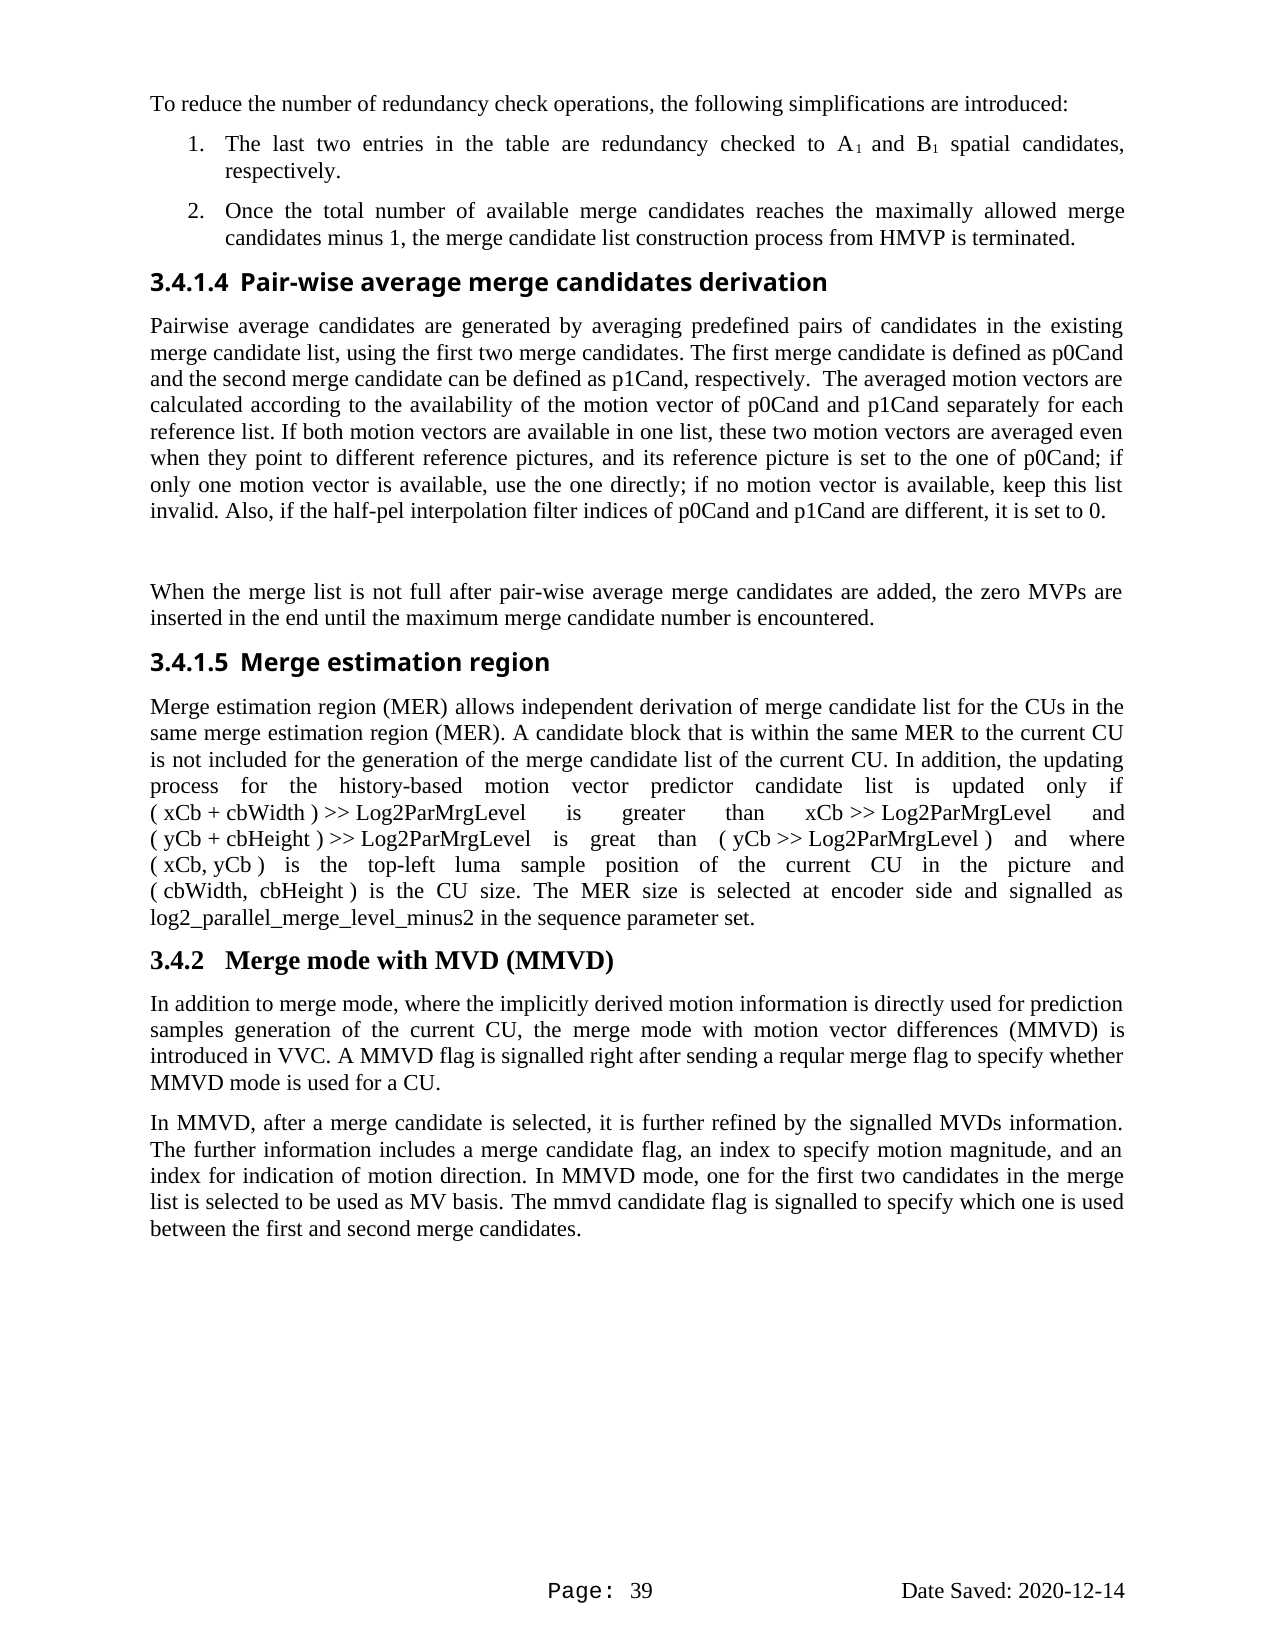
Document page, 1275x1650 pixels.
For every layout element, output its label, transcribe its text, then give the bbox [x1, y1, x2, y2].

text In MMVD, after a merge candidate is selected, it is further refined by the signalled MVDs information. The further information includes a merge candidate flag, an index to specify motion magnitude, and an index for indication of motion direction. In MMVD mode, one for the first two candidates in the merge list is selected to be used as MV basis. The mmvd candidate flag is signalled to specify which one is used between the first and second merge candidates. [150, 1109, 1125, 1241]
list The last two entries in the table are redundancy checked to A1 and B1 spatial candidates, respectively. [187, 131, 1125, 183]
text Merge estimation region (MER) allows independent derivation of merge candidate list for the CUs in the same merge estimation region (MER). A candidate block that is within the same MER to the current CU is not included for the generation of the merge candidate list of the current CU. In addition, the updating process for the history-based motion vector predictor candidate list is updated only if ( xCb + cbWidth ) >> Log2ParMrgLevel is greater than xCb >> Log2ParMrgLevel and ( yCb + cbHeight ) >> Log2ParMrgLevel is great than ( yCb >> Log2ParMrgLevel ) and where ( xCb, yCb ) is the top-left luma sample position of the current CU in the picture and ( cbWidth, cbHeight ) is the CU size. The MER size is selected at encoder side and signalled as log2_parallel_merge_level_minus2 in the sequence parameter set. [150, 693, 1125, 930]
subtitle Merge estimation region [150, 645, 1125, 679]
text To reduce the number of redundancy check operations, the following simplifications are introduced: [150, 90, 1125, 116]
subtitle Merge mode with MVD (MMVD) [150, 944, 1125, 976]
text In addition to merge mode, where the implicitly derived motion information is directly used for prediction samples generation of the current CU, the merge mode with motion vector differences (MMVD) is introduced in VVC. A MMVD flag is signalled right after sending a reqular merge flag to specify whether MMVD mode is used for a CU. [150, 990, 1125, 1095]
text When the merge list is not full after pair-wise average merge candidates are added, the zero MVPs are inserted in the end until the maximum merge candidate number is encountered. [150, 578, 1125, 631]
subtitle Pair-wise average merge candidates derivation [150, 264, 1125, 298]
list Once the total number of available merge candidates reaches the maximally allowed merge candidates minus 1, the merge candidate list construction process from HMVP is terminated. [187, 197, 1125, 250]
text Pairwise average candidates are generated by averaging predefined pairs of candidates in the existing merge candidate list, using the first two merge candidates. The first merge candidate is defined as p0Cand and the second merge candidate can be defined as p1Cand, respectively. The averaged motion vectors are calculated according to the availability of the motion vector of p0Cand and p1Cand separately for each reference list. If both motion vectors are available in one list, these two motion vectors are averaged even when they point to different reference pictures, and its reference picture is set to the one of p0Cand; if only one motion vector is available, use the one directly; if no motion vector is available, keep this list invalid. Also, if the half-pel interpolation filter indices of p0Cand and p1Cand are different, it is set to 0. [150, 312, 1125, 523]
